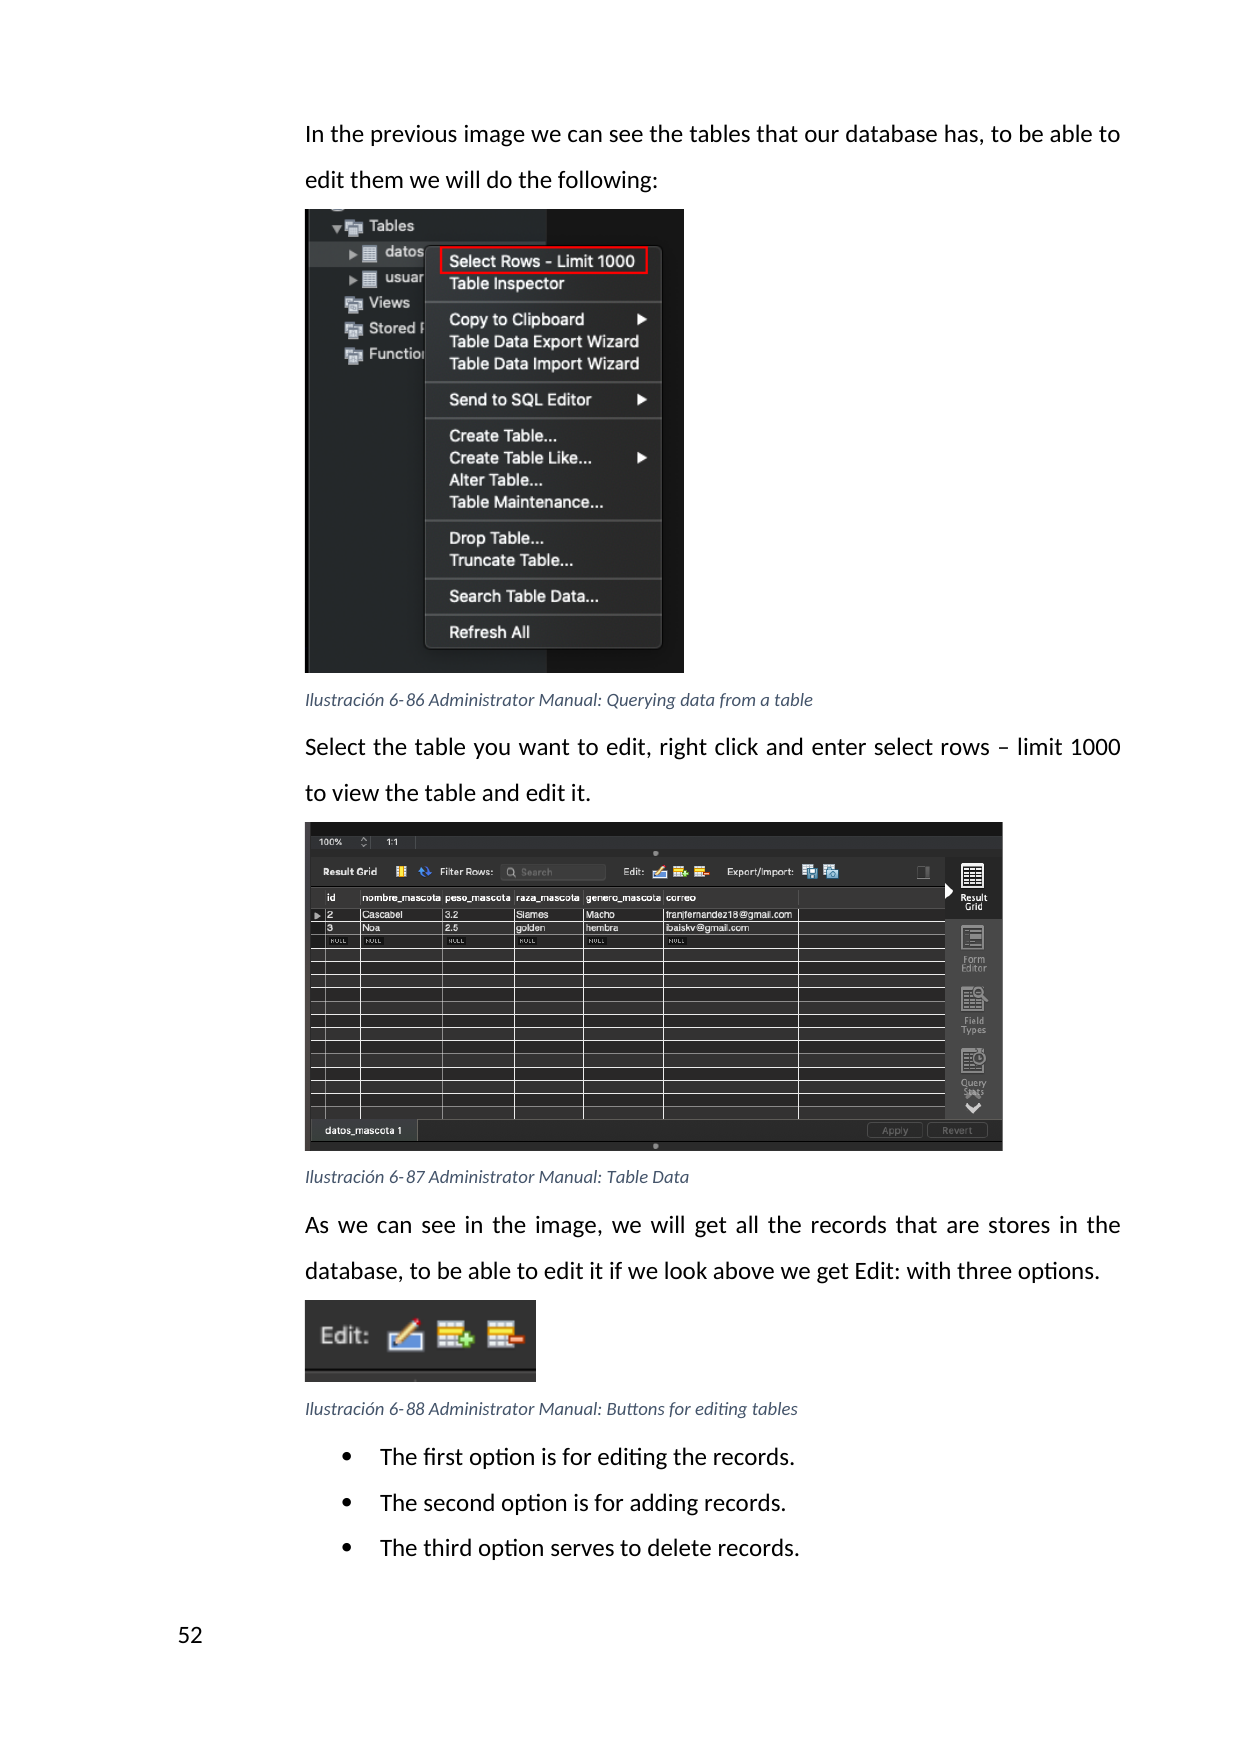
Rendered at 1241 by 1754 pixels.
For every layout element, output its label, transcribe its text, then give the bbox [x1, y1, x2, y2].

list Select the table you want to edit, right click and enter select rows – limit 1000 to view the table and edit it. [305, 731, 1122, 808]
list As we can see in the image, we will get all the records that are stores in the database, to be able to edit it if we look above we get Edit: with three options. [305, 1209, 1122, 1286]
list The second option is for adding records. [342, 1487, 1122, 1517]
list The third option serves to delete records. [342, 1532, 1122, 1563]
text Ilustración 6-88 Administrator Manual: Buttons for editing tables [231, 1397, 1122, 1420]
list In the previous image we can see the tables that our database has, to be able to edit them we will do the following: [305, 118, 1122, 194]
picture [304, 822, 1003, 1151]
picture [304, 209, 684, 673]
text Ilustración 6-87 Administrator Manual: Table Data [231, 1166, 1122, 1188]
text Ilustración 6-86 Administrator Manual: Querying data from a table [231, 688, 1122, 711]
list The first option is for editing the records. [342, 1441, 1122, 1472]
picture [304, 1300, 536, 1382]
